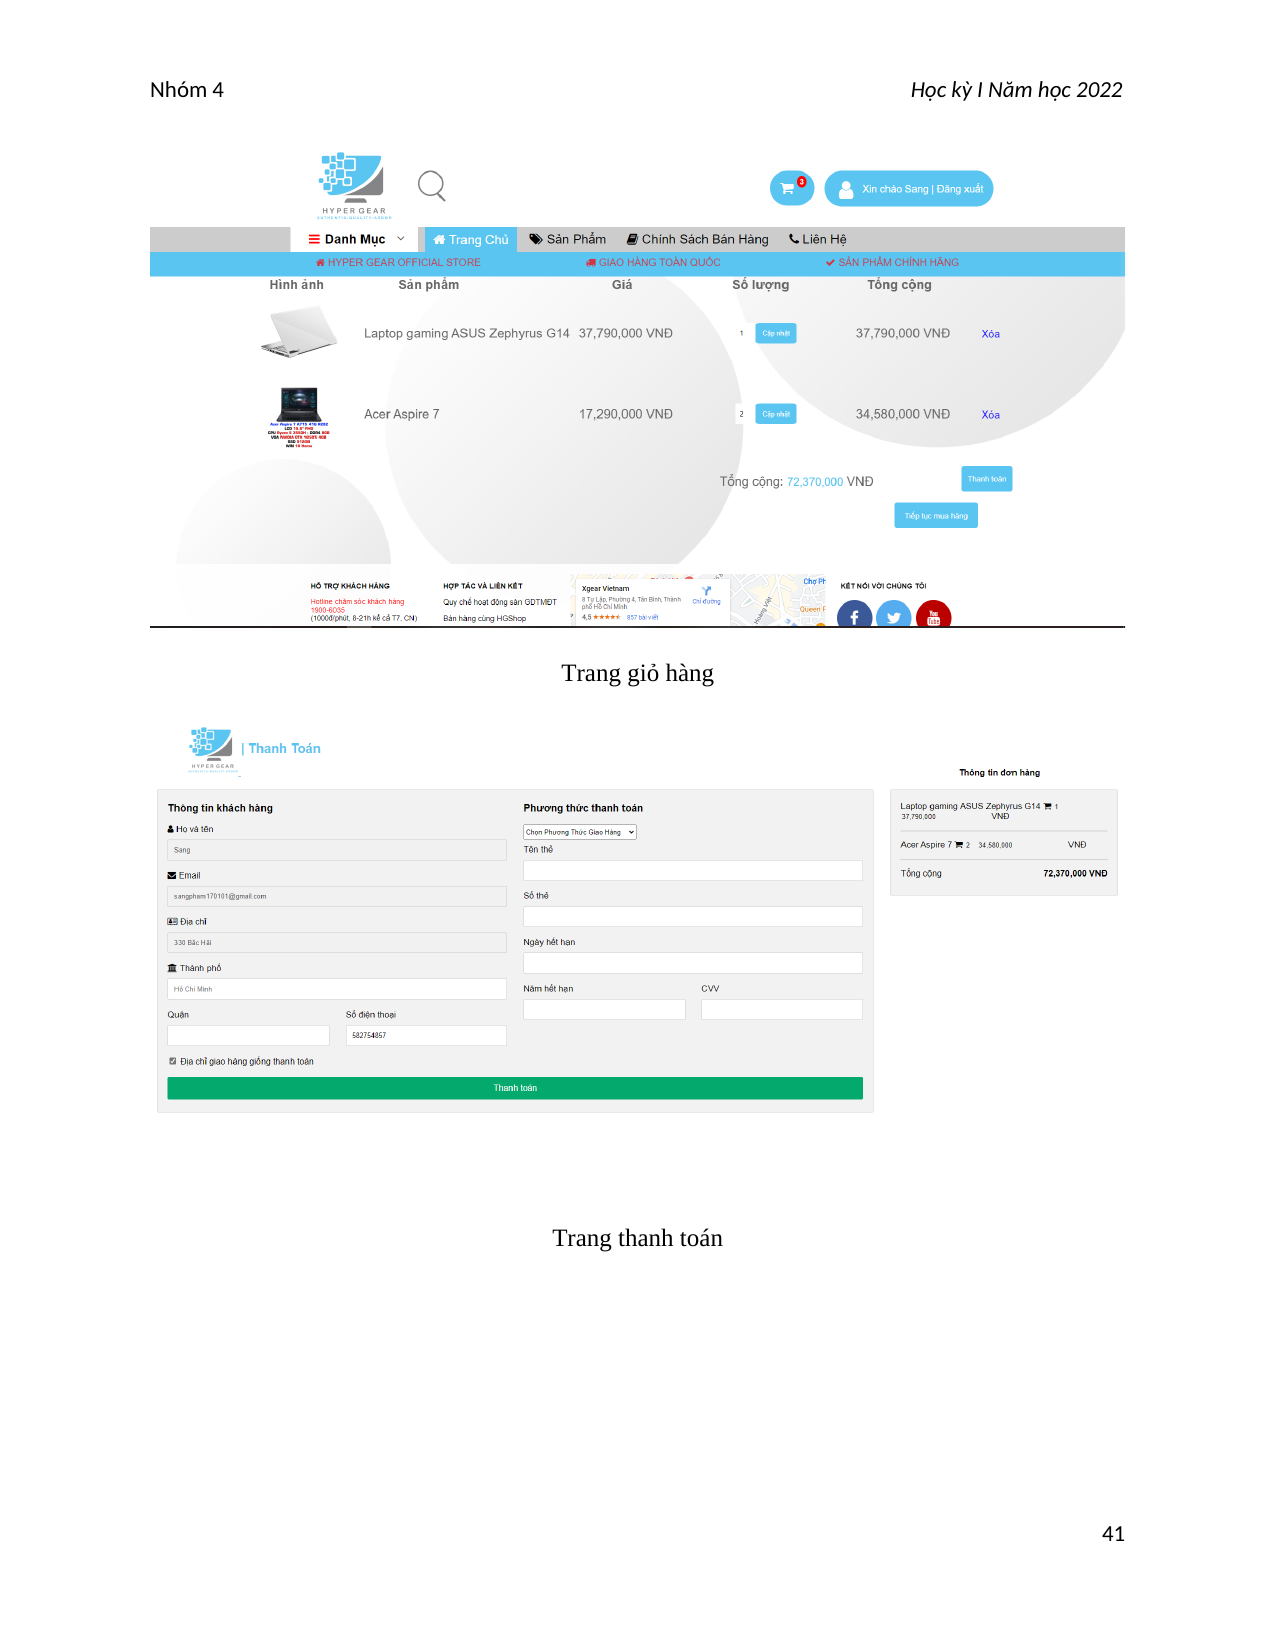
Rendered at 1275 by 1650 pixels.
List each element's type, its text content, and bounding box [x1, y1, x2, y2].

picture [150, 717, 1125, 1193]
picture [150, 150, 1125, 628]
text Trang giỏ hàng [150, 658, 1125, 687]
text Trang thanh toán [150, 1223, 1125, 1252]
